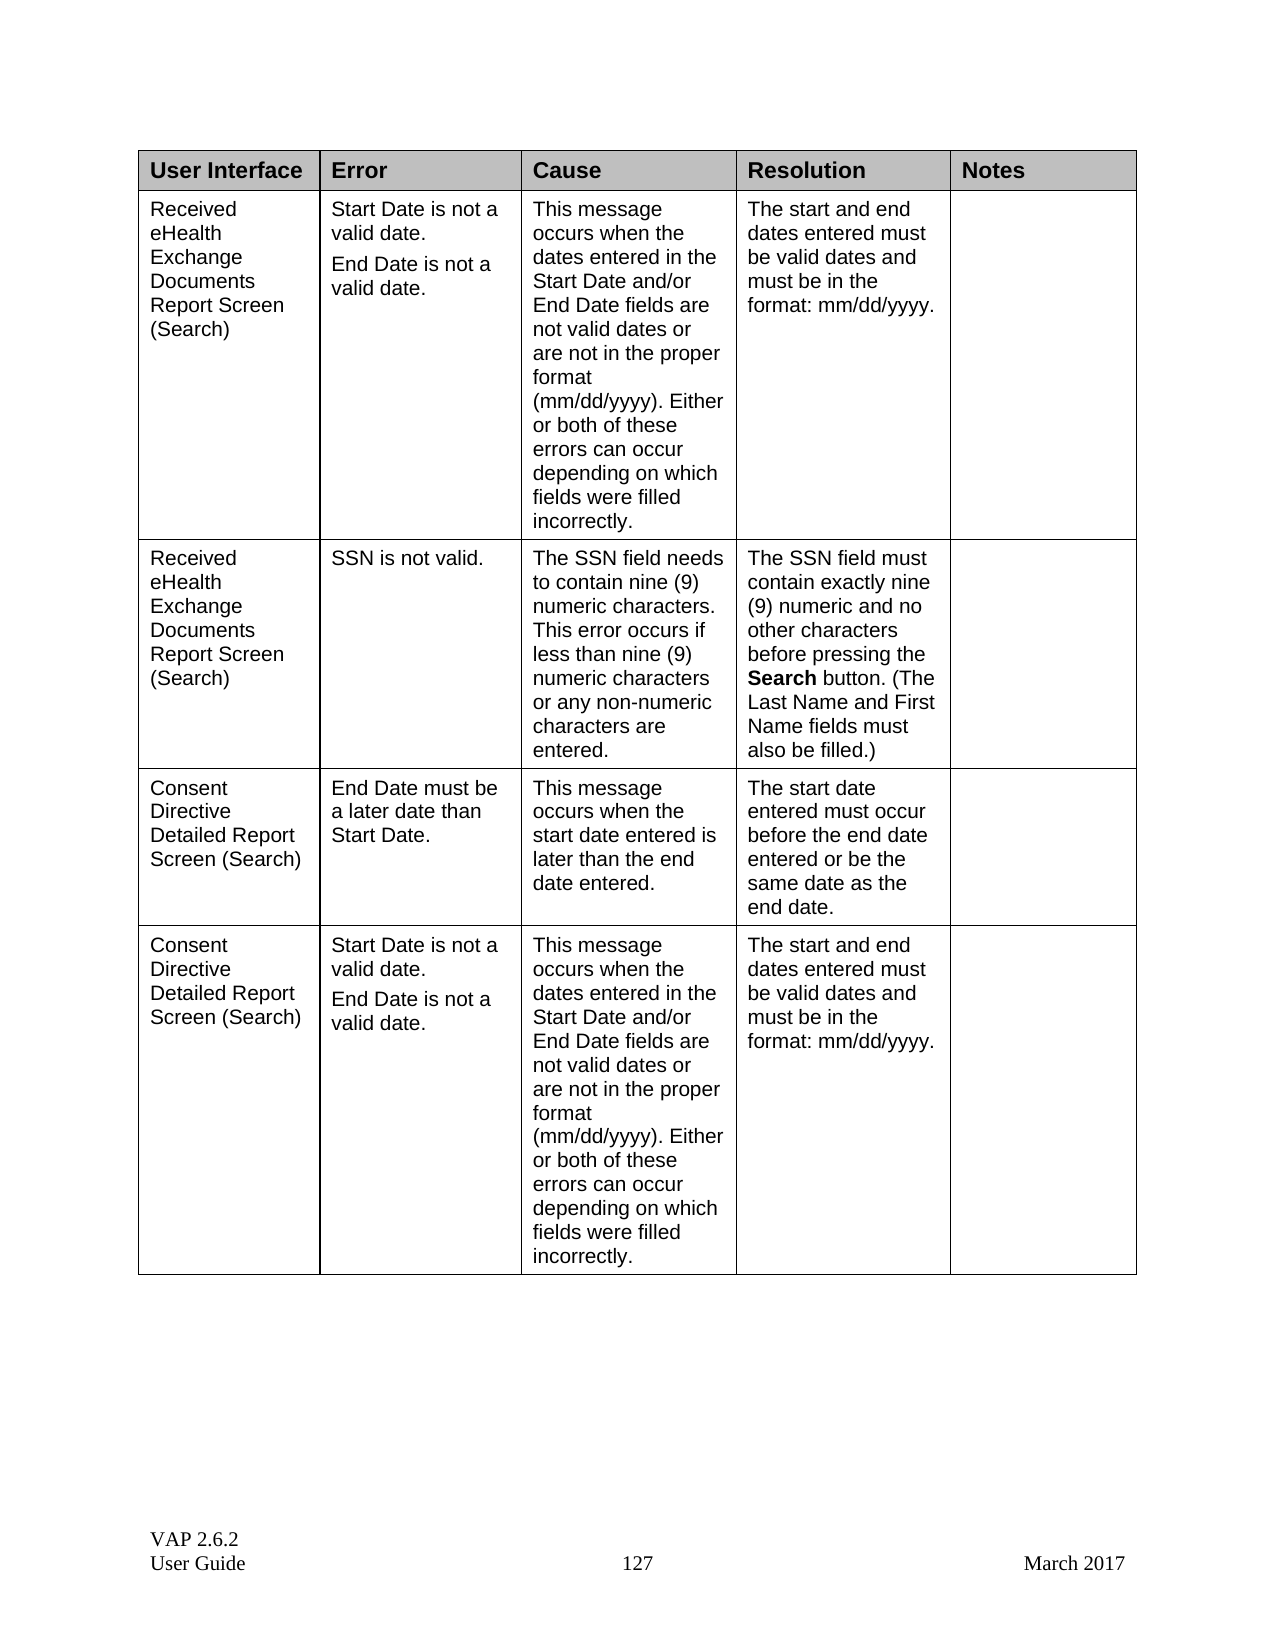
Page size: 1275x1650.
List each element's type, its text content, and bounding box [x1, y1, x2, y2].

table_cell The start date entered must occur before the end date entered or be the same date as the end date. [737, 769, 950, 925]
table_cell [951, 926, 1136, 1274]
table_cell [951, 191, 1136, 539]
table_header Cause [522, 151, 736, 190]
table_cell The SSN field needs to contain nine (9) numeric characters. This error occurs if less than nine (9) numeric characters or any non-numeric characters are entered. [522, 540, 736, 768]
table_cell SSN is not valid. [321, 540, 521, 768]
table_header User Interface [139, 151, 319, 190]
table_cell End Date must be a later date than Start Date. [321, 769, 521, 925]
table_cell Received eHealth Exchange Documents Report Screen (Search) [139, 540, 319, 768]
table_cell Consent Directive Detailed Report Screen (Search) [139, 769, 319, 925]
table_header Resolution [737, 151, 950, 190]
table_cell This message occurs when the dates entered in the Start Date and/or End Date fields are not valid dates or are not in the proper format (mm/dd/yyyy). Either or both of these errors can occur depending on which fields were filled incorrectly. [522, 926, 736, 1274]
table_cell This message occurs when the start date entered is later than the end date entered. [522, 769, 736, 925]
table_cell [951, 769, 1136, 925]
table_cell Start Date is not a valid date. End Date is not a valid date. [321, 926, 521, 1274]
table_cell This message occurs when the dates entered in the Start Date and/or End Date fields are not valid dates or are not in the proper format (mm/dd/yyyy). Either or both of these errors can occur depending on which fields were filled incorrectly. [522, 191, 736, 539]
table_header Notes [951, 151, 1136, 190]
table_cell The start and end dates entered must be valid dates and must be in the format: mm/dd/yyyy. [737, 191, 950, 539]
table_cell The SSN field must contain exactly nine (9) numeric and no other characters before pressing the Search button. (The Last Name and First Name fields must also be filled.) [737, 540, 950, 768]
table_cell Start Date is not a valid date. End Date is not a valid date. [321, 191, 521, 539]
table_header Error [321, 151, 521, 190]
table_cell The start and end dates entered must be valid dates and must be in the format: mm/dd/yyyy. [737, 926, 950, 1274]
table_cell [139, 926, 319, 1274]
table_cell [139, 191, 319, 539]
table_cell [951, 540, 1136, 768]
